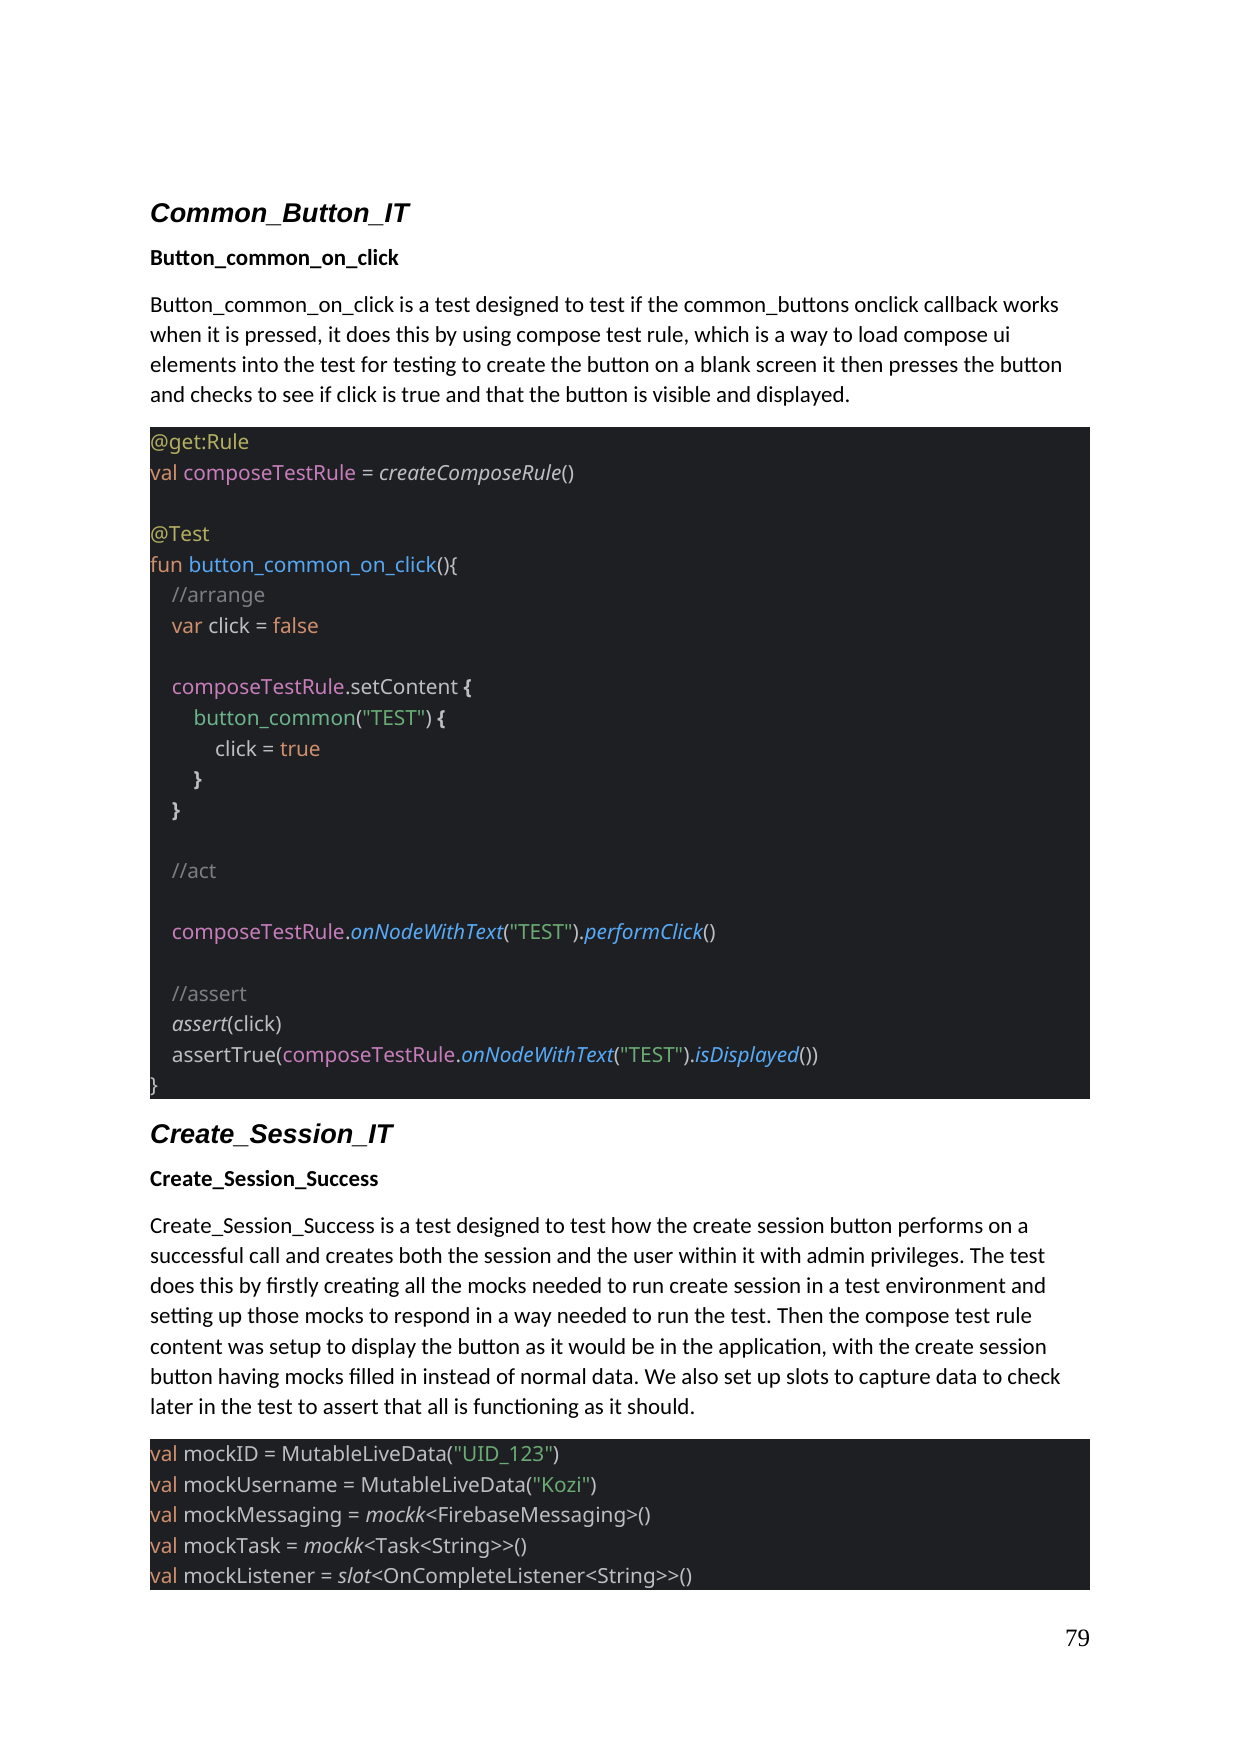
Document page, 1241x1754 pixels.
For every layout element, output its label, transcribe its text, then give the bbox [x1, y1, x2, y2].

subtitle Common_Button_IT [150, 197, 1090, 228]
text Button_common_on_click is a test designed to test if the common_buttons onclick callback works when it is pressed, it does this by using compose test rule, which is a way to load compose ui elements into the test for testing to create the button on a blank screen it then presses the button and checks to see if click is true and that the button is visible and displayed. [150, 290, 1090, 409]
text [150, 1439, 1090, 1590]
text @get:Rule val composeTestRule = createComposeRule() @Test fun button_common_on_click(){ //arrange var click = false composeTestRule.setContent { button_common("TEST") { click = true } } //act composeTestRule.onNodeWithText("TEST").performClick() //assert assert(click) assertTrue(composeTestRule.onNodeWithText("TEST").isDisplayed()) } [150, 427, 1090, 1099]
text Create_Session_Success is a test designed to test how the create session button performs on a successful call and creates both the session and the user within it with admin privileges. The test does this by firstly creating all the mocks needed to run create session in a test environment and setting up those mocks to respond in a way needed to run the test. Then the compose test rule content was setup to display the button as it would be in the application, with the create session button having mocks filled in instead of normal data. We also set up slots to capture data to check later in the test to assert that all is functioning as it should. [150, 1211, 1090, 1420]
text Button_common_on_click [150, 243, 1090, 271]
subtitle Create_Session_IT [150, 1118, 1090, 1149]
text Create_Session_Success [150, 1164, 1090, 1192]
